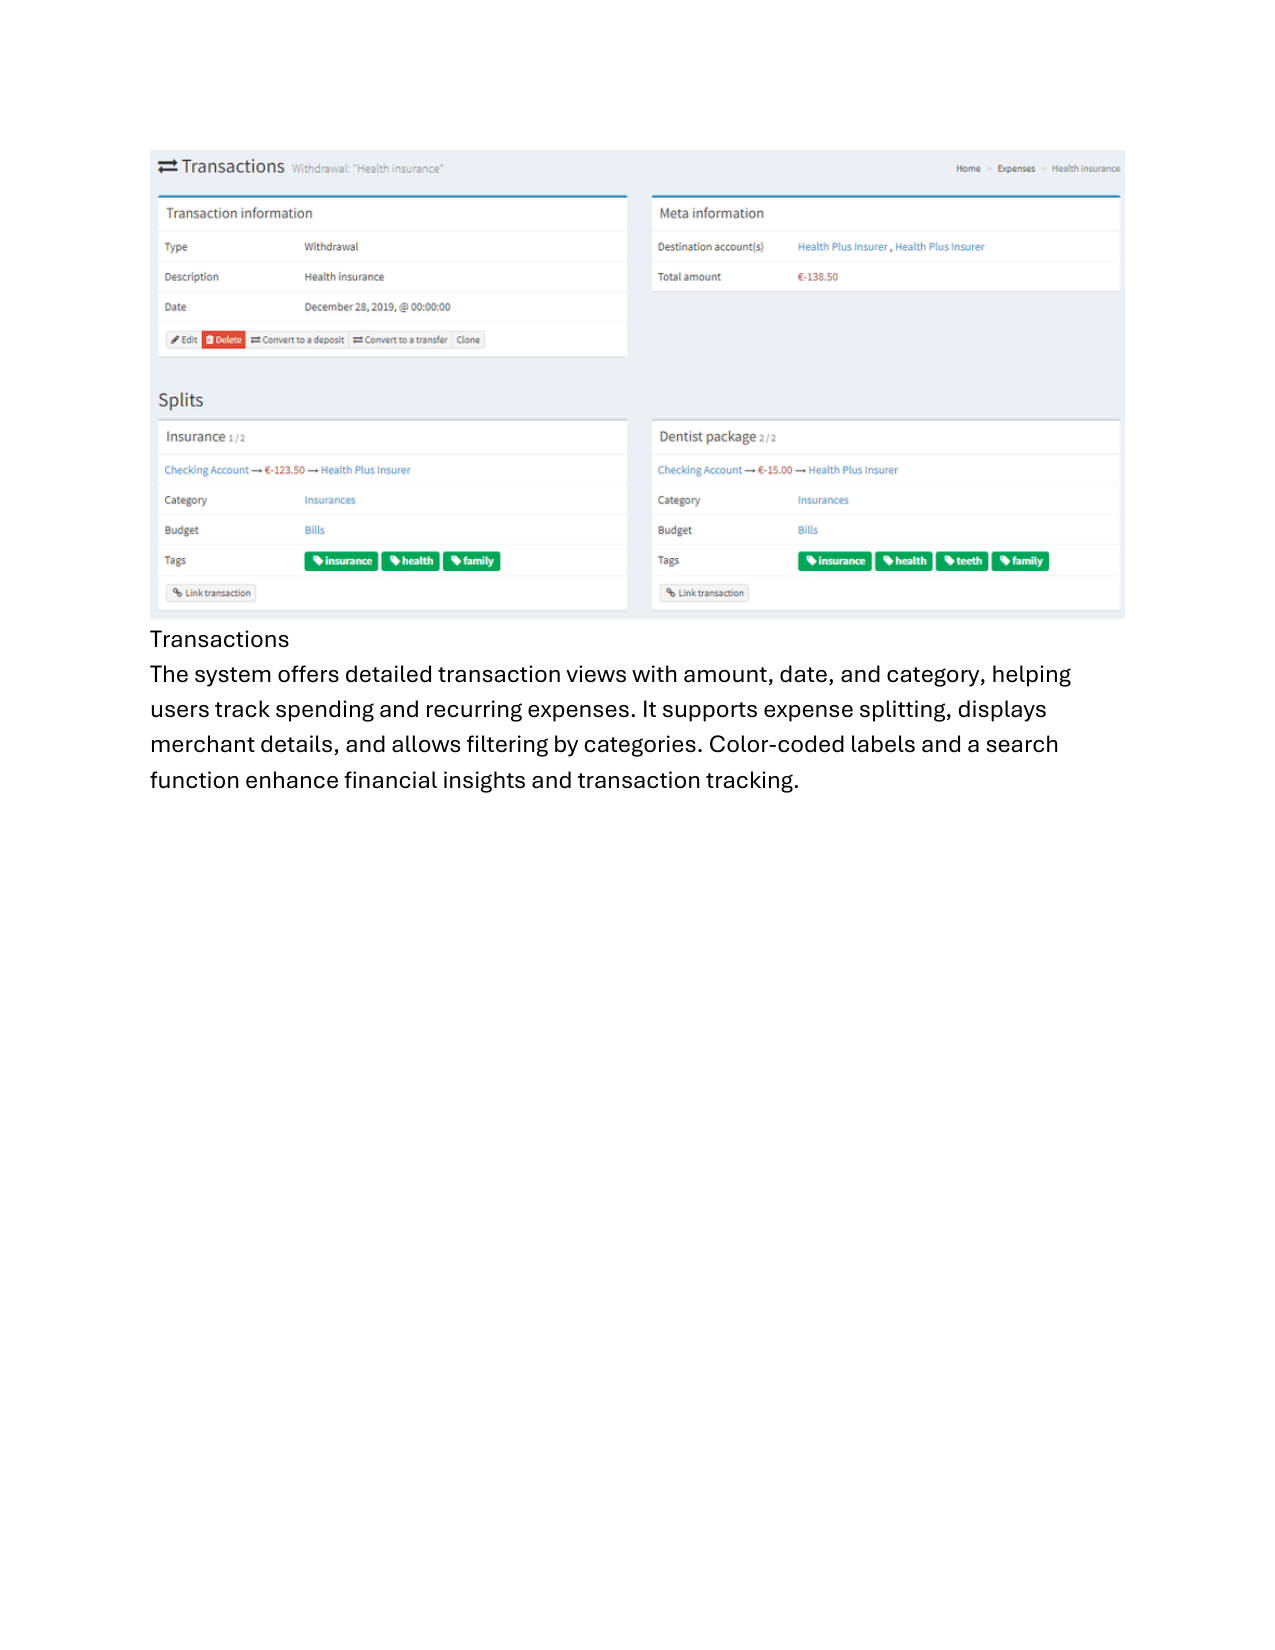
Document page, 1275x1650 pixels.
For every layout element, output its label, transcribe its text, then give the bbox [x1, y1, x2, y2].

text Transactions [150, 623, 1125, 654]
text The system offers detailed transaction views with amount, date, and category, helping users track spending and recurring expenses. It supports expense splitting, displays merchant details, and allows filtering by categories. Color-coded labels and a search function enhance financial insights and transaction tracking. [150, 659, 1125, 795]
picture [150, 150, 1125, 619]
